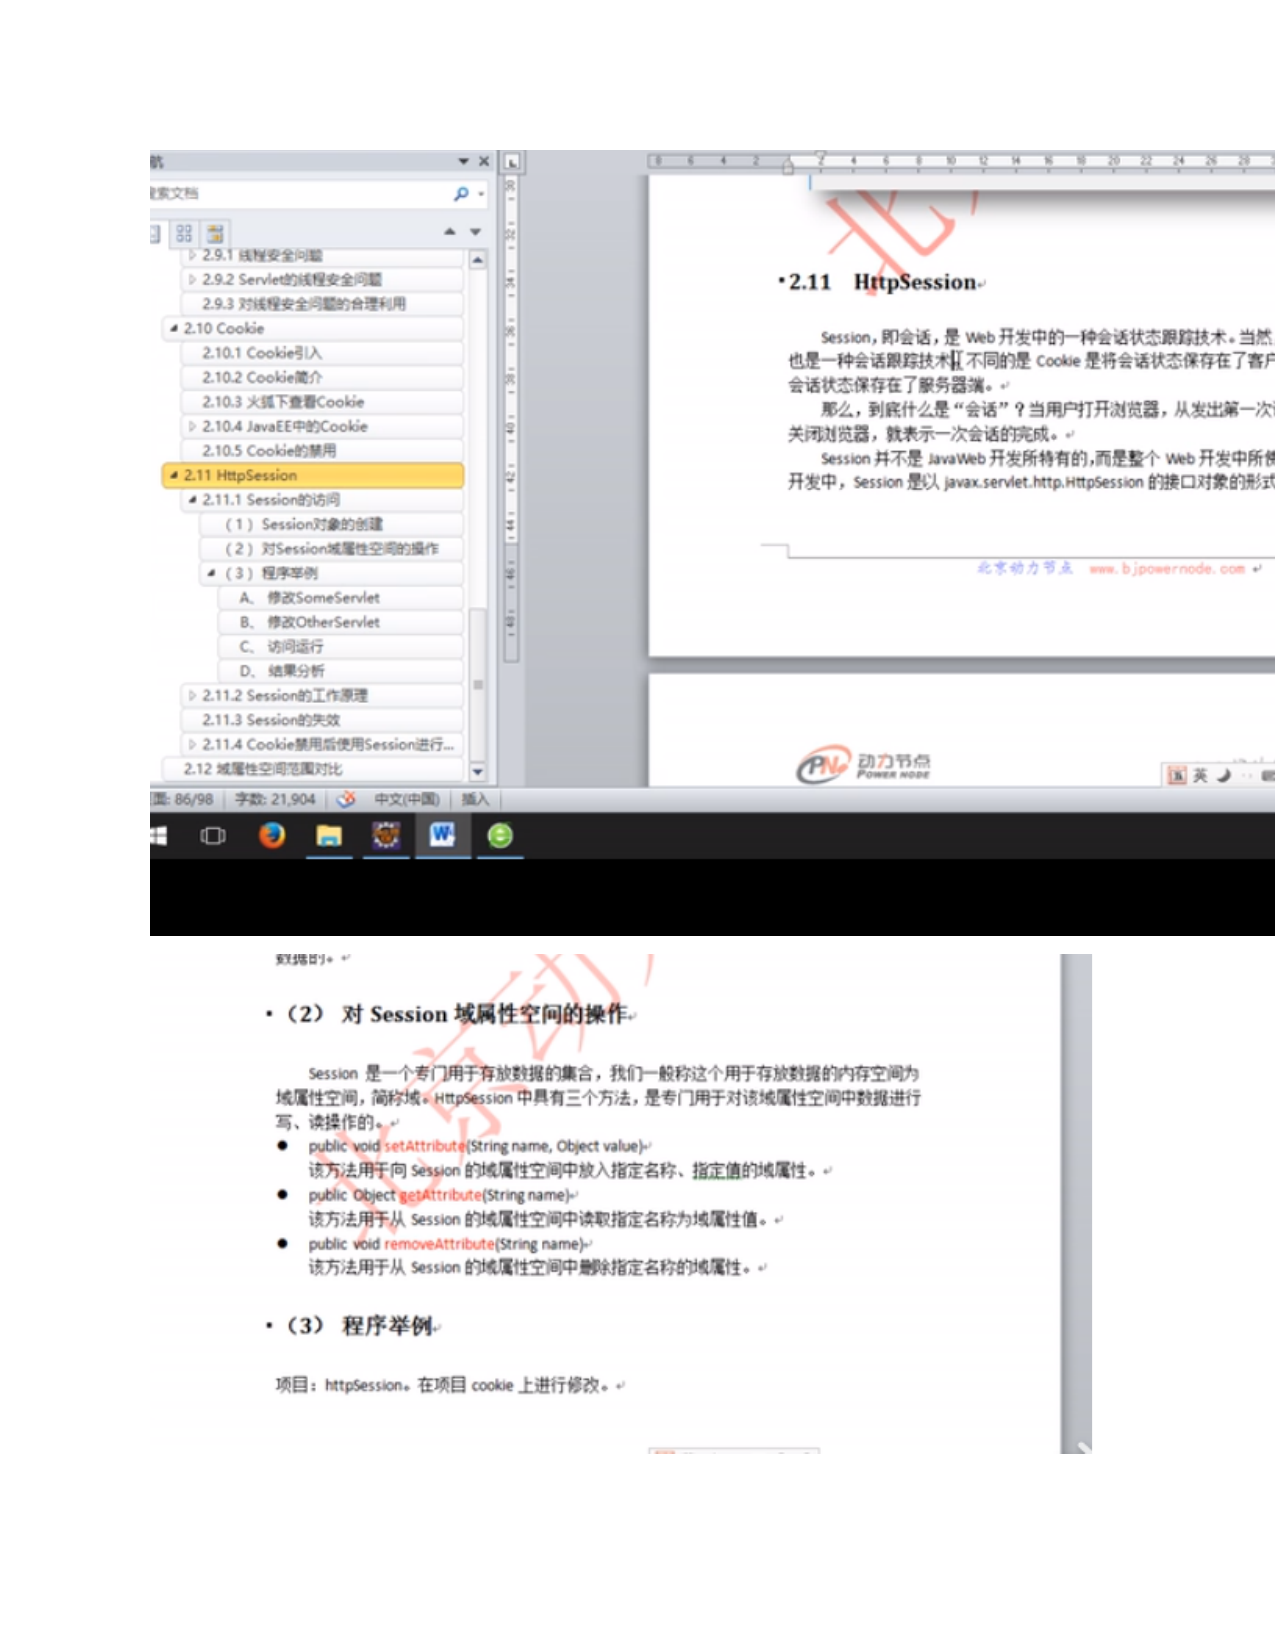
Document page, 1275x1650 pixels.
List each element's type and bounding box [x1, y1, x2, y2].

picture [150, 954, 1093, 1454]
picture [150, 150, 1275, 936]
